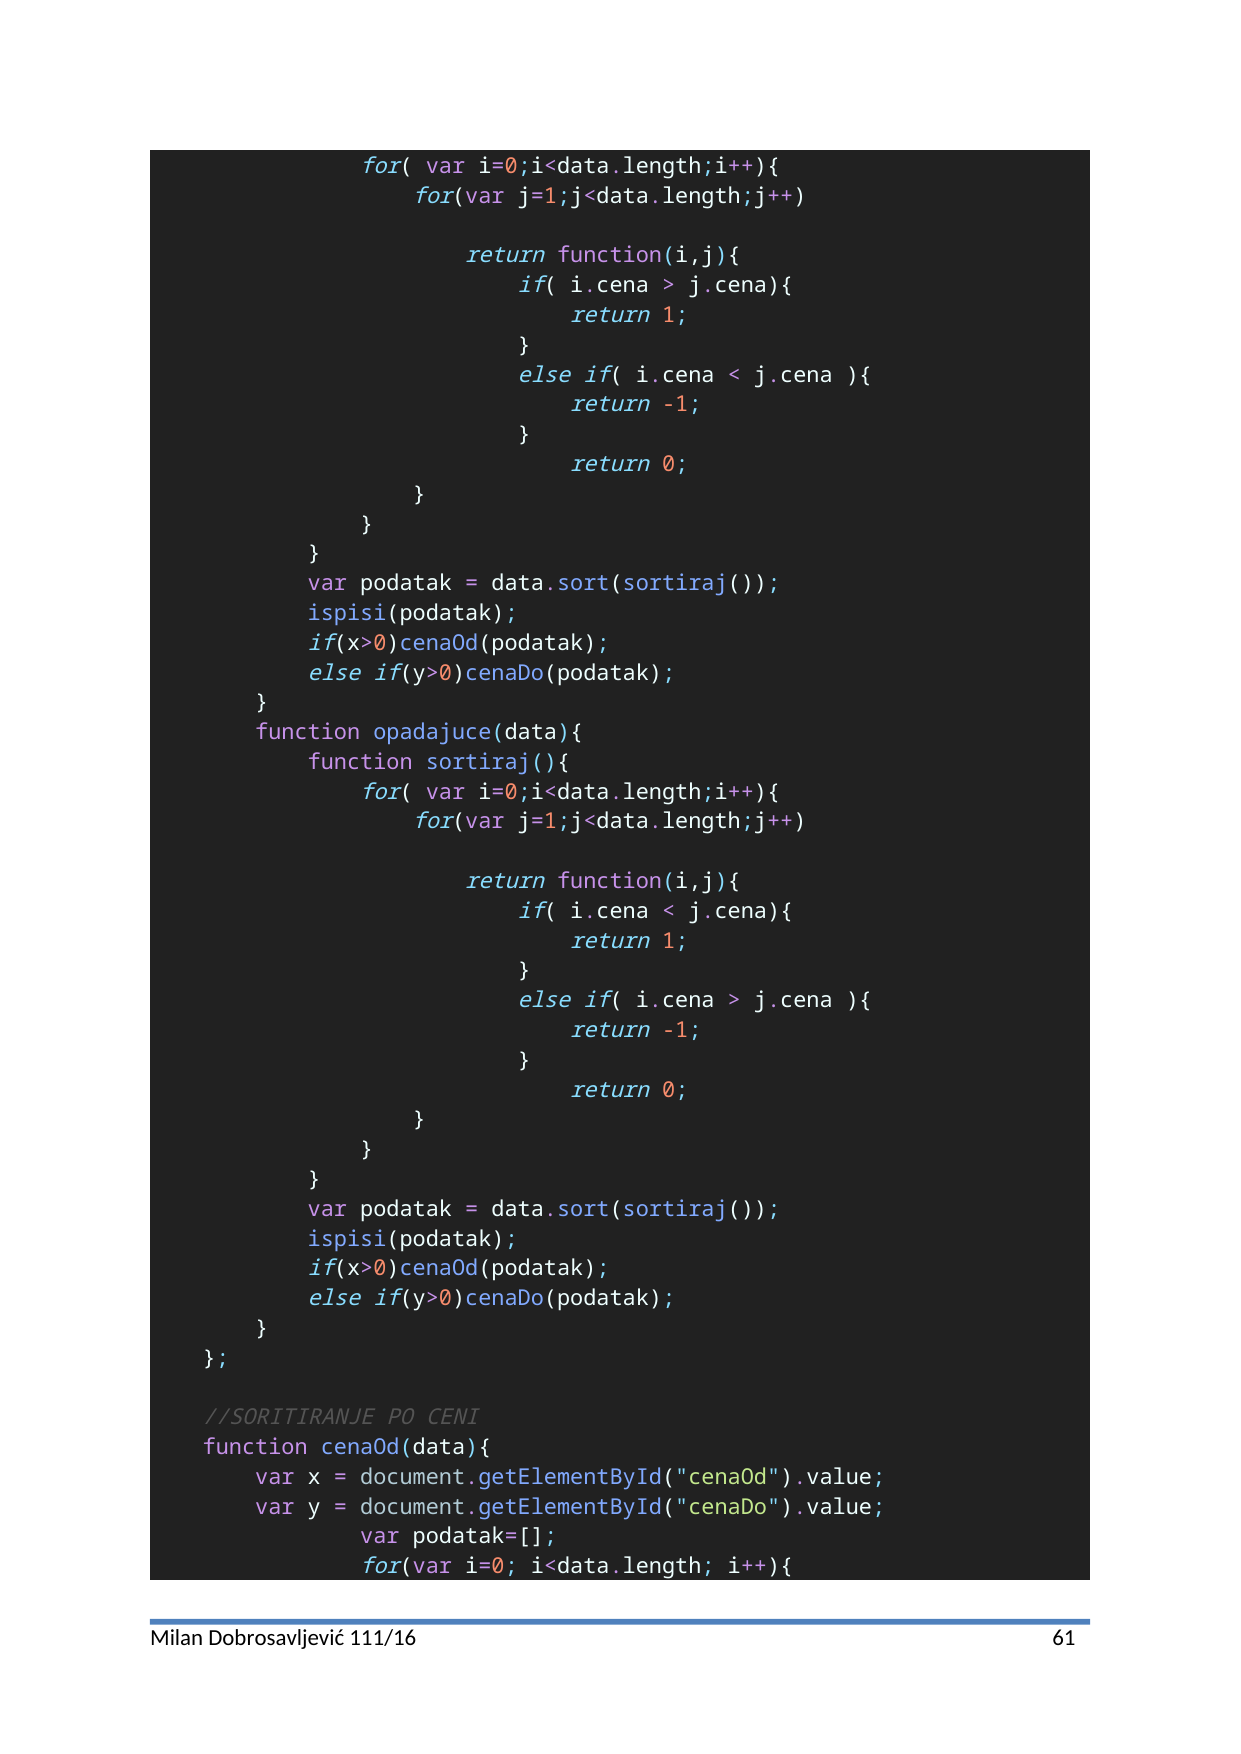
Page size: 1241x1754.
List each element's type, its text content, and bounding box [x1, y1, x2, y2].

text for( var i=0;i<data.length;i++){ [150, 150, 1090, 180]
text else if(y>0)cenaDo(podatak); [150, 656, 1090, 686]
text for(var j=1;j<data.length;j++) [150, 805, 1090, 835]
text return 0; [150, 1073, 1090, 1103]
text if(x>0)cenaOd(podatak); [150, 627, 1090, 656]
text //SORITIRANJE PO CENI [150, 1401, 1090, 1431]
text return -1; [150, 1014, 1090, 1044]
text return -1; [150, 388, 1090, 418]
text else if(y>0)cenaDo(podatak); [150, 1282, 1090, 1312]
text } [150, 1133, 1090, 1163]
text ispisi(podatak); [150, 1222, 1090, 1252]
text } [150, 1103, 1090, 1133]
text function sortiraj(){ [150, 746, 1090, 776]
text } [150, 418, 1090, 448]
text return 1; [150, 924, 1090, 954]
text var podatak = data.sort(sortiraj()); [150, 567, 1090, 597]
text var x = document.getElementById("cenaOd").value; [150, 1461, 1090, 1491]
text } [150, 1312, 1090, 1342]
text } [150, 1163, 1090, 1193]
text }; [150, 1342, 1090, 1371]
text function opadajuce(data){ [150, 716, 1090, 746]
text } [150, 537, 1090, 567]
text } [150, 507, 1090, 537]
text return function(i,j){ [150, 865, 1090, 895]
text var podatak=[]; [150, 1520, 1090, 1550]
text return function(i,j){ [150, 239, 1090, 269]
text } [150, 686, 1090, 716]
text if( i.cena < j.cena){ [150, 895, 1090, 924]
text if(x>0)cenaOd(podatak); [150, 1252, 1090, 1282]
text function cenaOd(data){ [150, 1431, 1090, 1461]
text else if( i.cena < j.cena ){ [150, 358, 1090, 388]
text ispisi(podatak); [150, 597, 1090, 627]
text } [150, 329, 1090, 358]
text for( var i=0;i<data.length;i++){ [150, 776, 1090, 805]
text return 0; [150, 448, 1090, 478]
text } [150, 954, 1090, 984]
text for(var j=1;j<data.length;j++) [150, 180, 1090, 209]
text if( i.cena > j.cena){ [150, 269, 1090, 299]
text var y = document.getElementById("cenaDo").value; [150, 1491, 1090, 1520]
text } [150, 478, 1090, 507]
text else if( i.cena > j.cena ){ [150, 984, 1090, 1014]
text } [150, 1044, 1090, 1073]
text var podatak = data.sort(sortiraj()); [150, 1193, 1090, 1222]
text return 1; [150, 299, 1090, 329]
text for(var i=0; i<data.length; i++){ [150, 1550, 1090, 1580]
